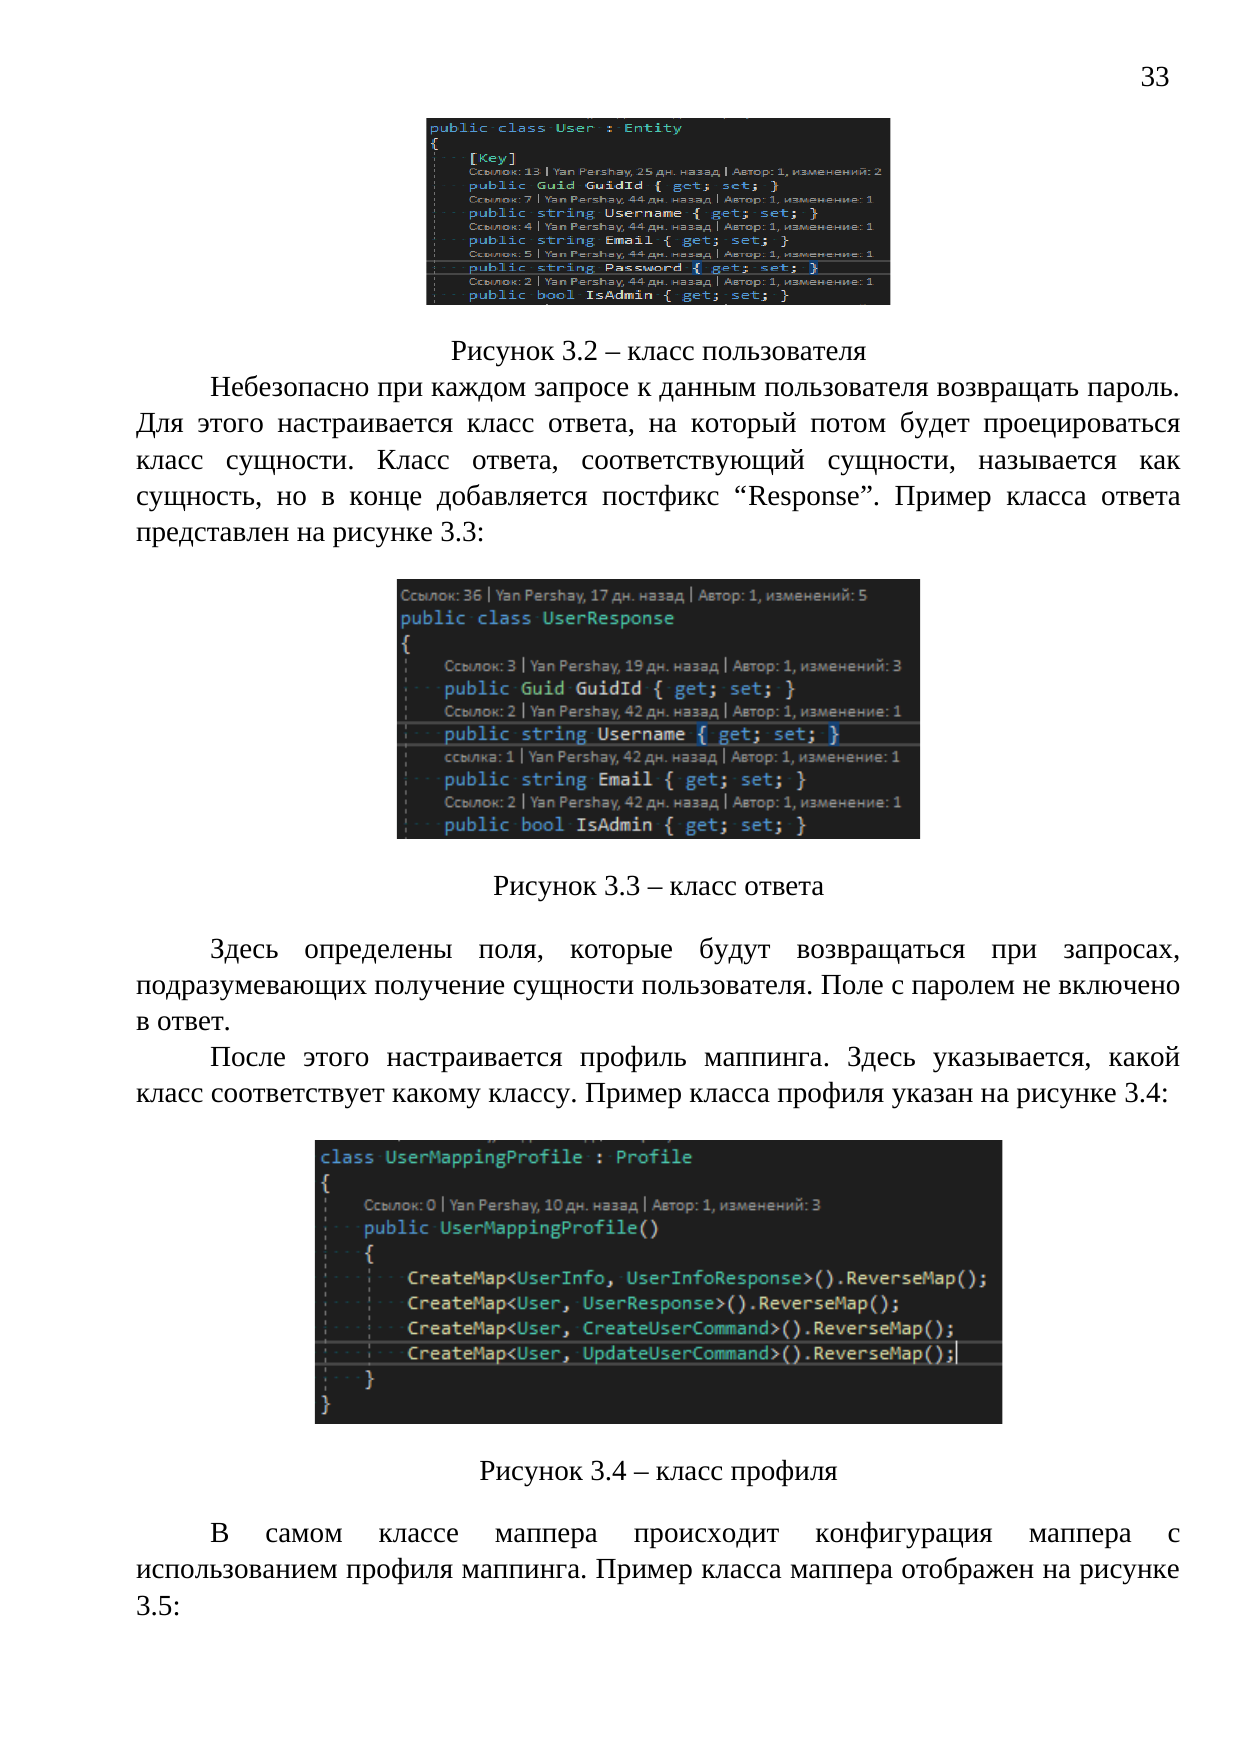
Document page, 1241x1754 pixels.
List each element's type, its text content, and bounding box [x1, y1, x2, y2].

picture [396, 579, 921, 839]
text В самом классе маппера происходит конфигурация маппера с использованием профиля маппинга. Пример класса маппера отображен на рисунке 3.5: [136, 1515, 1181, 1621]
text Рисунок 3.3 – класс ответа [136, 868, 1181, 902]
text Здесь определены поля, которые будут возвращаться при запросах, подразумевающих получение сущности пользователя. Поле с паролем не включено в ответ. [136, 931, 1181, 1037]
text Небезопасно при каждом запросе к данным пользователя возвращать пароль. Для этого настраивается класс ответа, на который потом будет проецироваться класс сущности. Класс ответа, соответствующий сущности, называется как сущность, но в конце добавляется постфикс “Response”. Пример класса ответа представлен на рисунке 3.3: [136, 369, 1181, 548]
text Рисунок 3.2 – класс пользователя [136, 333, 1181, 367]
picture [314, 1140, 1003, 1424]
text Рисунок 3.4 – класс профиля [136, 1453, 1181, 1486]
picture [426, 118, 891, 305]
text После этого настраивается профиль маппинга. Здесь указывается, какой класс соответствует какому классу. Пример класса профиля указан на рисунке 3.4: [136, 1039, 1181, 1109]
